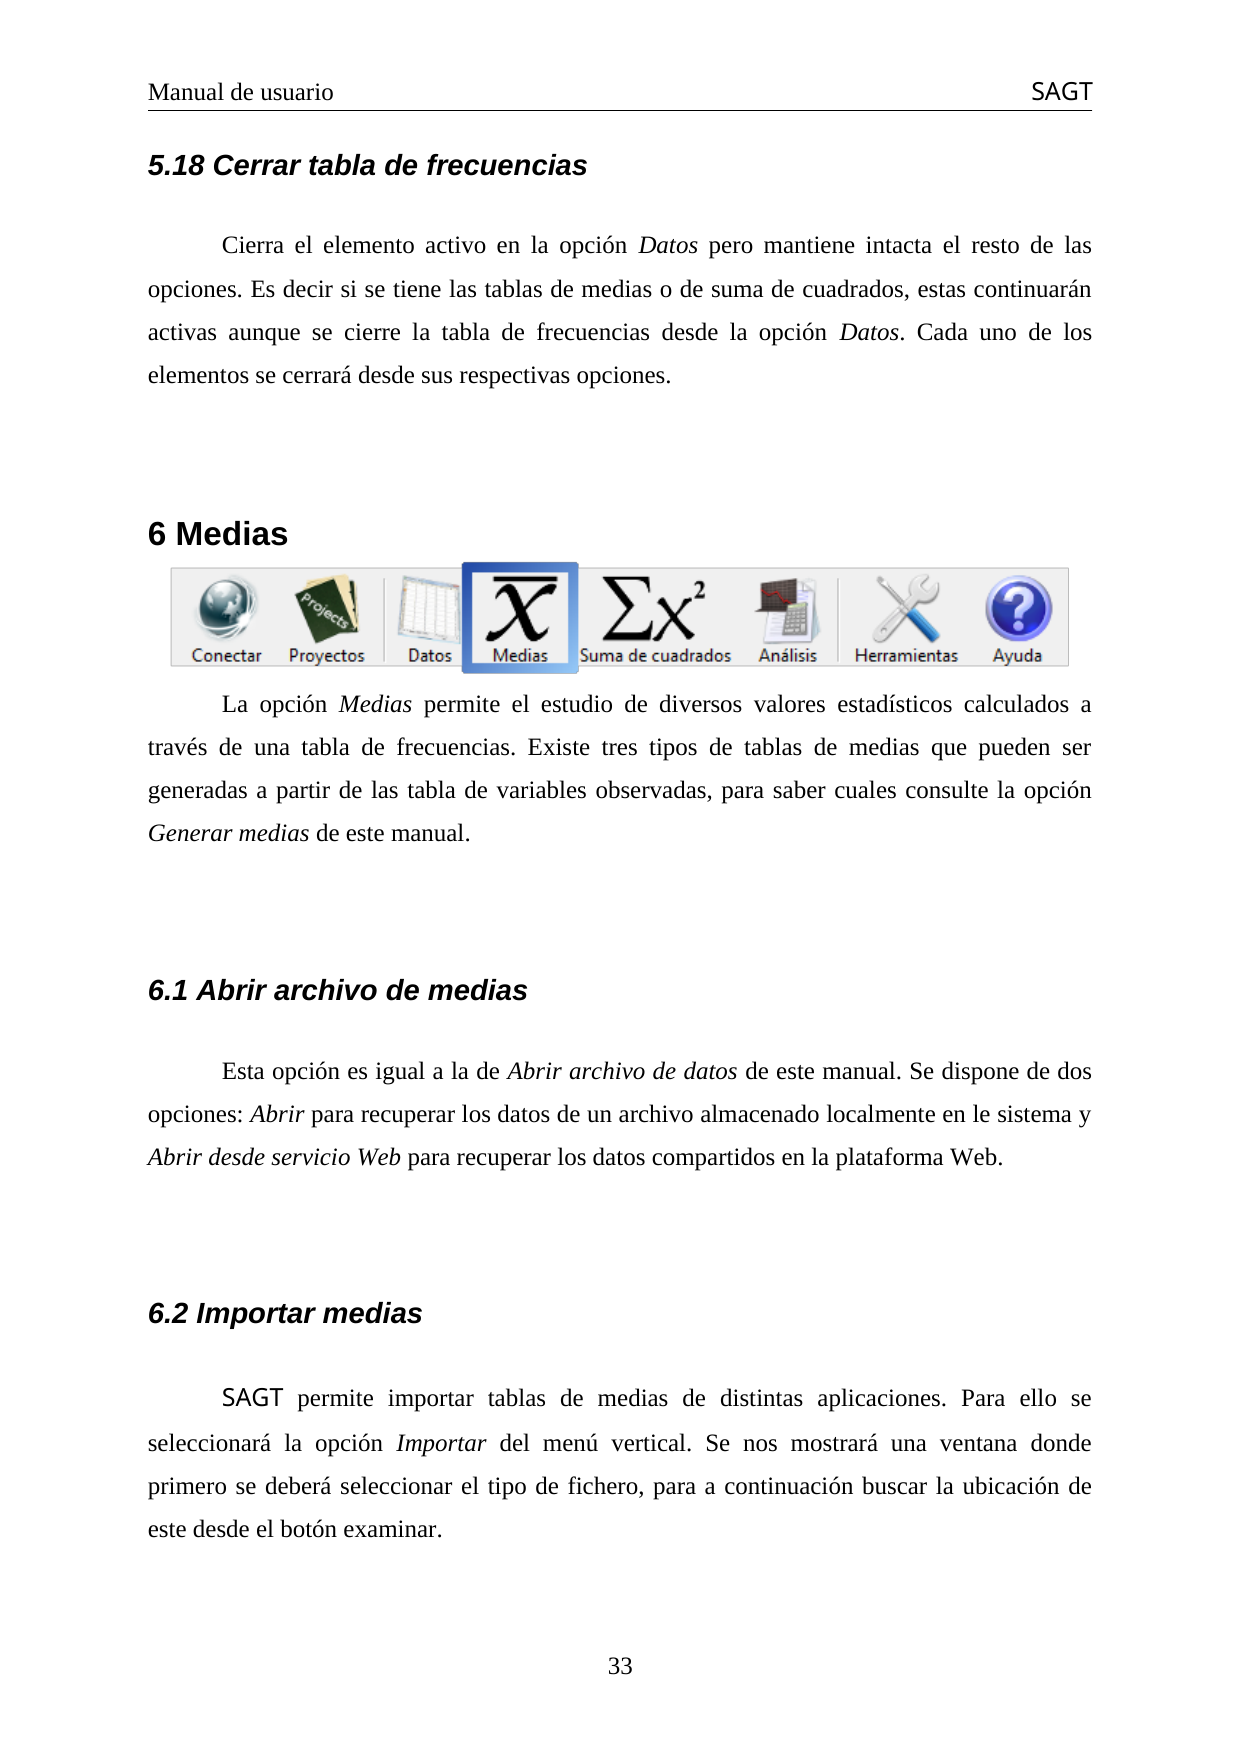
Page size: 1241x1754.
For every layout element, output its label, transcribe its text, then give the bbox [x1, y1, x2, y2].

text Cierra el elemento activo en la opción Datos pero mantiene intacta el resto de las opciones. Es decir si se tiene las tablas de medias o de suma de cuadrados, estas continuarán activas aunque se cierre la tabla de frecuencias desde la opción Datos. Cada uno de los elementos se cerrará desde sus respectivas opciones. [148, 231, 1092, 389]
text La opción Medias permite el estudio de diversos valores estadísticos calculados a través de una tabla de frecuencias. Existe tres tipos de tablas de medias que pueden ser generadas a partir de las tabla de variables observadas, para saber cuales consulte la opción Generar medias de este manual. [148, 689, 1092, 847]
text SAGT permite importar tablas de medias de distintas aplicaciones. Para ello se seleccionará la opción Importar del menú vertical. Se nos mostrará una ventana donde primero se deberá seleccionar el tipo de fichero, para a continuación buscar la ubicación de este desde el botón examinar. [148, 1379, 1092, 1543]
text Esta opción es igual a la de Abrir archivo de datos de este manual. Se dispone de dos opciones: Abrir para recuperar los datos de un archivo almacenado localmente en le sistema y Abrir desde servicio Web para recuperar los datos compartidos en la plataforma Web. [148, 1056, 1092, 1171]
picture [148, 559, 1092, 675]
subtitle 5.18 Cerrar tabla de frecuencias [148, 148, 1092, 181]
subtitle 6.2 Importar medias [148, 1296, 1092, 1330]
subtitle 6 Medias [148, 514, 1092, 553]
subtitle 6.1 Abrir archivo de medias [148, 973, 1092, 1006]
